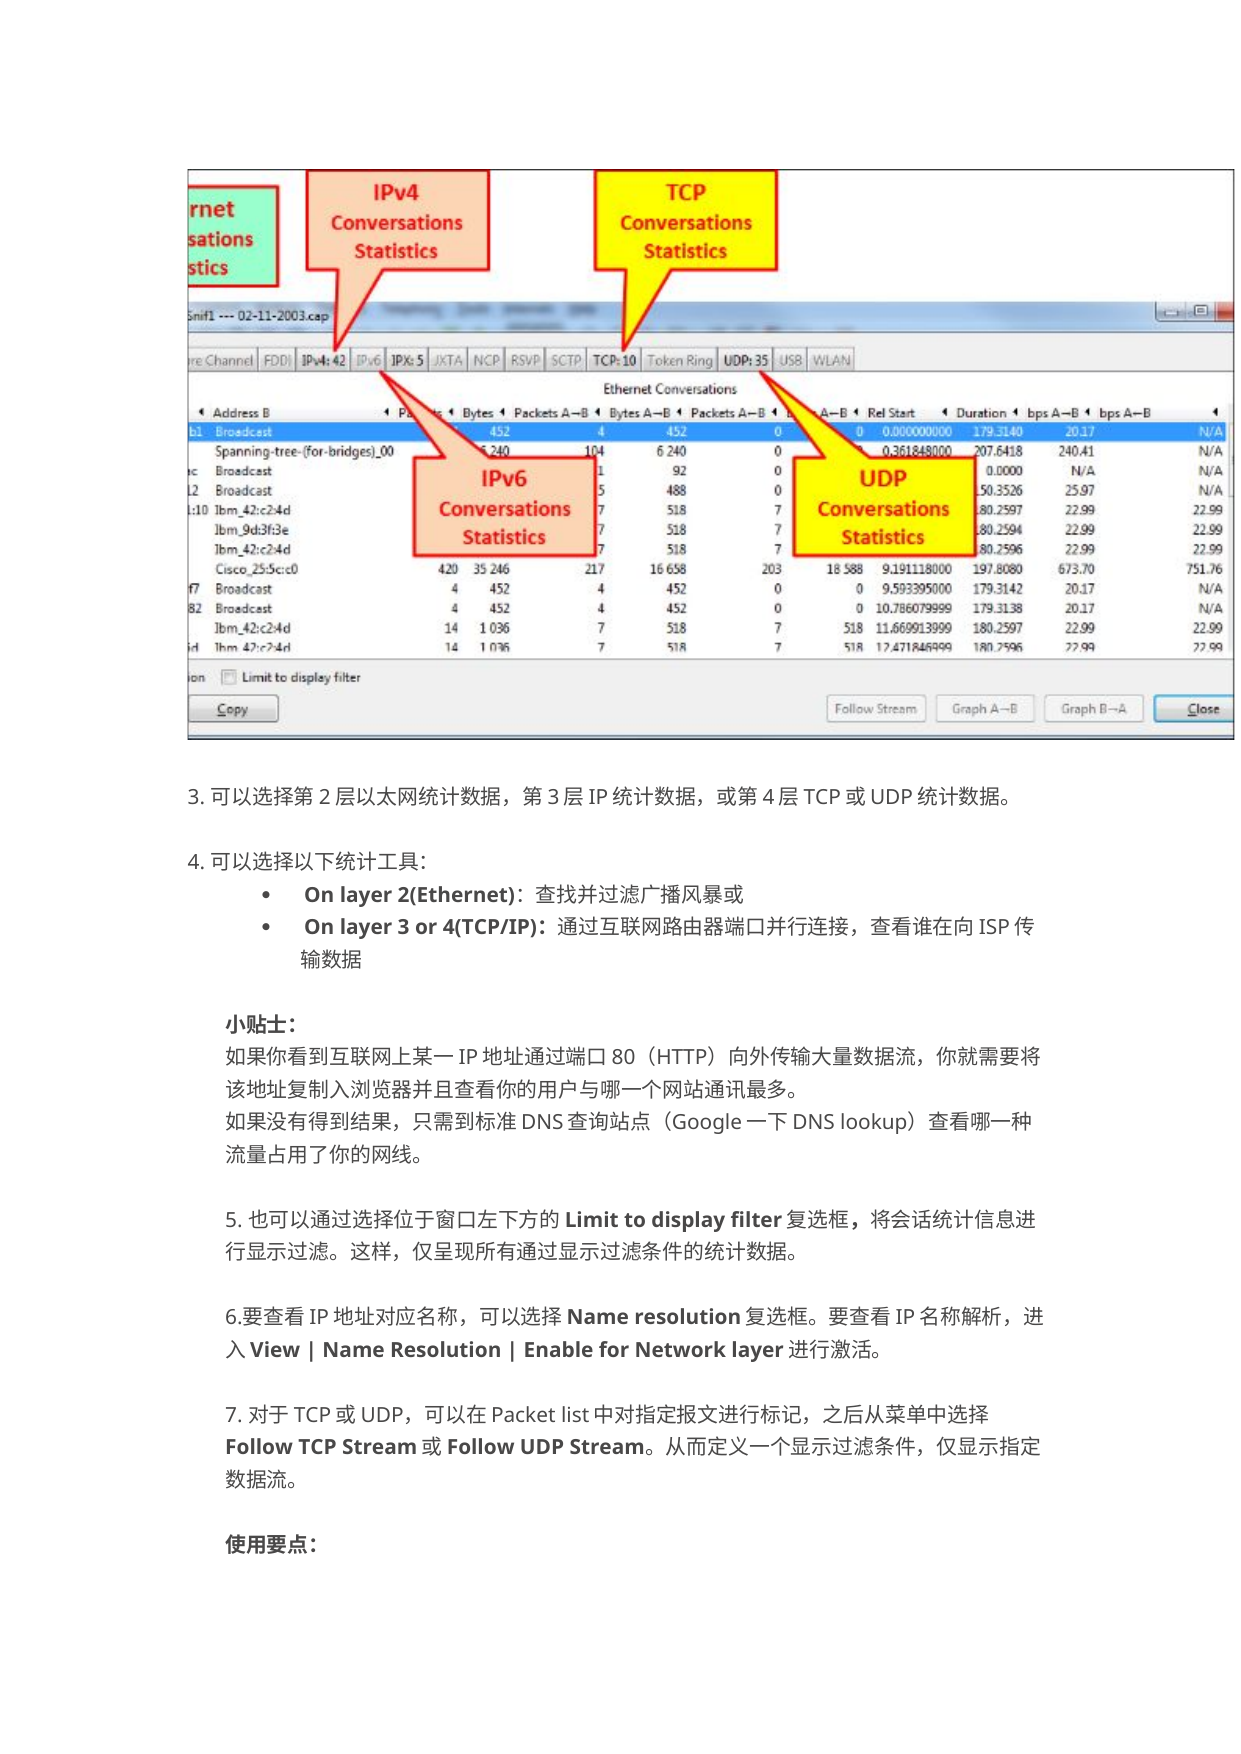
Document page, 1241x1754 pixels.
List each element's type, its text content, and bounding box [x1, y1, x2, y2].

text 5. 也可以通过选择位于窗口左下方的Limit to display filter复选框，将会话统计信息进行显示过滤。这样，仅呈现所有通过显示过滤条件的统计数据。 [225, 1202, 1053, 1267]
text 6.要查看IP地址对应名称，可以选择Name resolution复选框。要查看IP名称解析，进入View | Name Resolution | Enable for Network layer进行激活。 [225, 1299, 1053, 1364]
text  On layer 2(Ethernet)：查找并过滤广播风暴或 [262, 877, 1053, 909]
text 使用要点： [225, 1527, 1053, 1559]
text  On layer 3 or 4(TCP/IP)：通过互联网路由器端口并行连接，查看谁在向ISP传输数据 [262, 909, 1053, 974]
text 4. 可以选择以下统计工具： [187, 844, 1053, 877]
text 3. 可以选择第2层以太网统计数据，第3层IP统计数据，或第4层TCP或UDP统计数据。 [187, 779, 1053, 812]
text 7. 对于TCP或UDP，可以在Packet list中对指定报文进行标记，之后从菜单中选择Follow TCP Stream或Follow UDP Stream。从而定义一个显示过滤条件，仅显示指定数据流。 [225, 1397, 1053, 1494]
text 如果你看到互联网上某一IP地址通过端口80（HTTP）向外传输大量数据流，你就需要将该地址复制入浏览器并且查看你的用户与哪一个网站通讯最多。 [225, 1039, 1053, 1104]
text 如果没有得到结果，只需到标准DNS查询站点（Google一下DNS lookup）查看哪一种流量占用了你的网线。 [225, 1104, 1053, 1169]
picture [187, 169, 1235, 740]
text 小贴士： [225, 1007, 1053, 1039]
